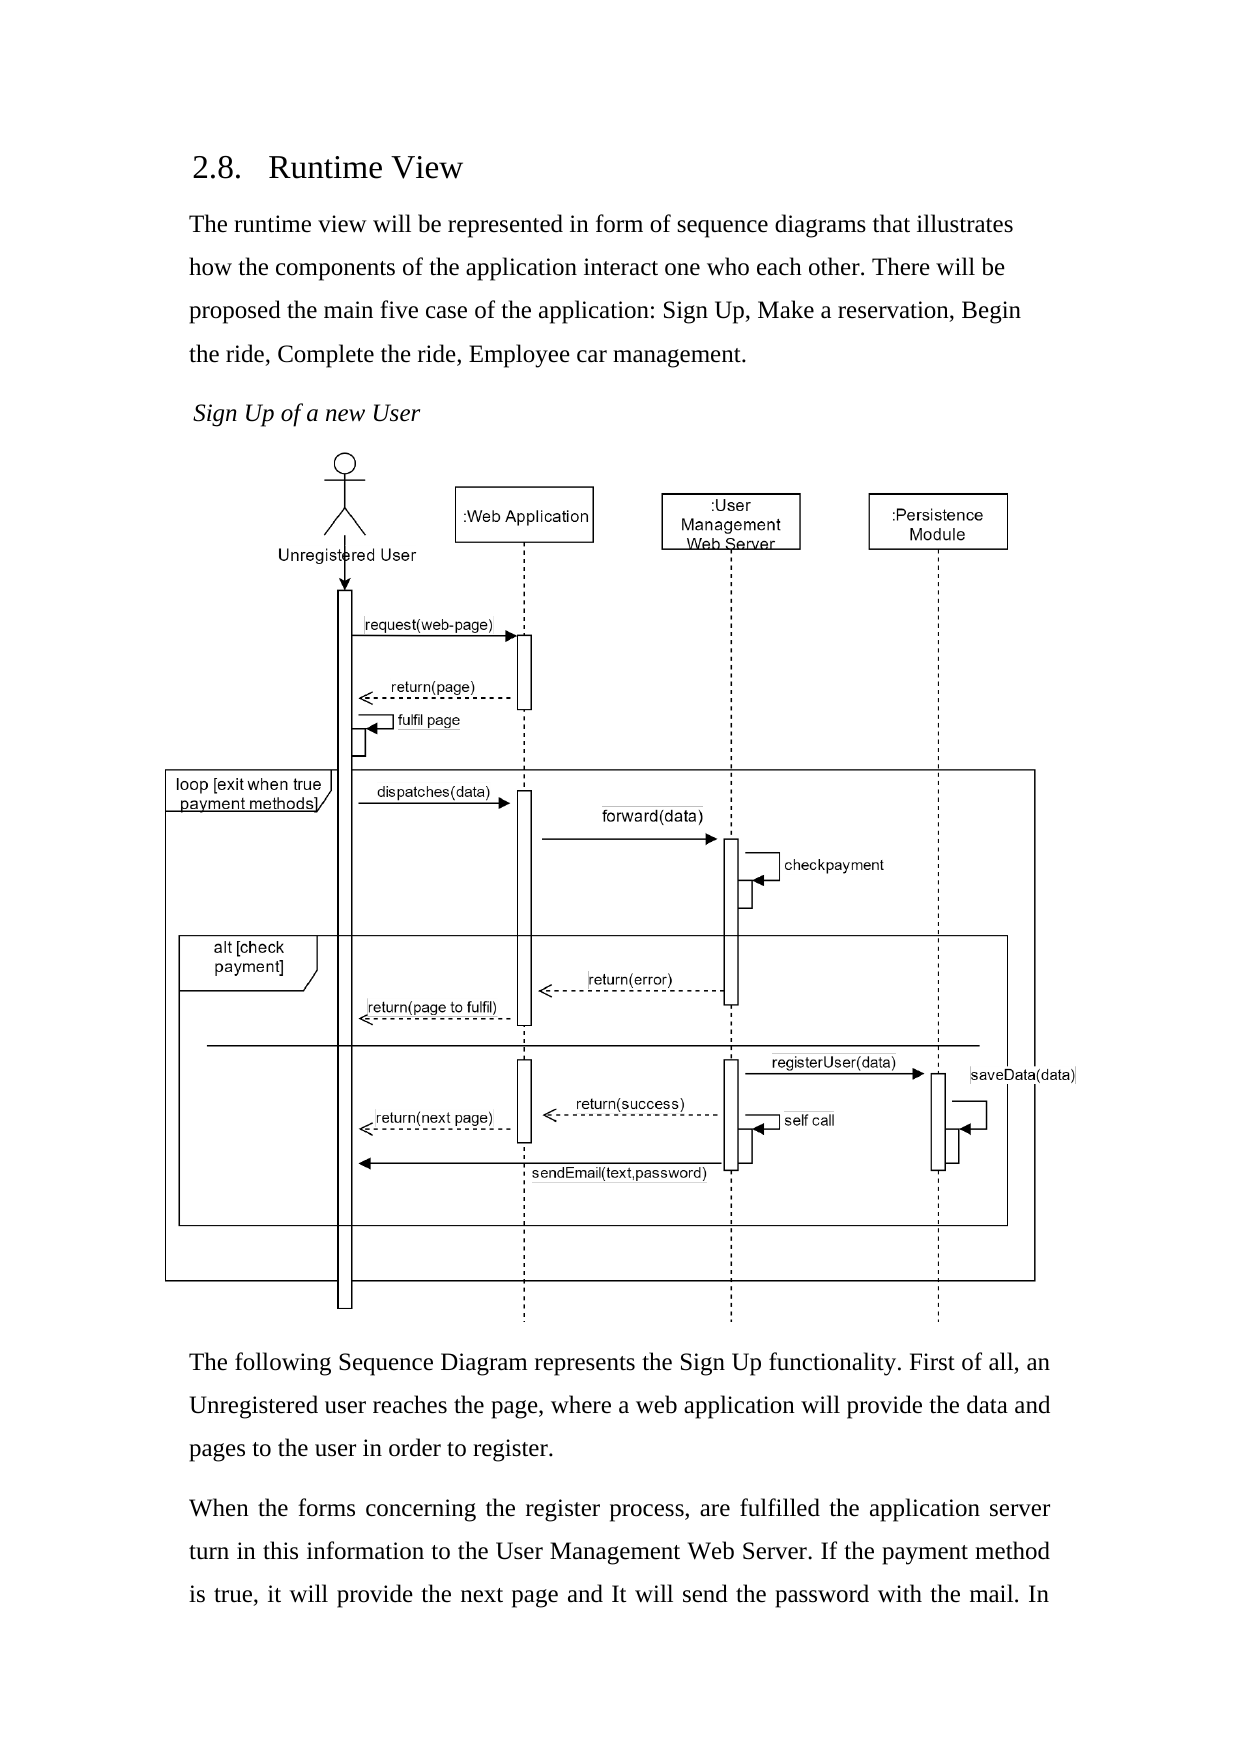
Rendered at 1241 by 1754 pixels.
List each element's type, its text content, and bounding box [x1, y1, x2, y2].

subtitle 2.8. Runtime View [189, 148, 1051, 186]
text The runtime view will be represented in form of sequence diagrams that illustrates how the components of the application interact one who each other. There will be proposed the main five case of the application: Sign Up, Make a reservation, Begin the ride, Complete the ride, Employee car management. [189, 209, 1051, 367]
picture [163, 451, 1078, 1324]
text Sign Up of a new User [118, 398, 1122, 427]
text The following Sequence Diagram represents the Sign Up functionality. First of all, an Unregistered user reaches the page, where a web application will provide the data and pages to the user in order to register. [189, 1347, 1051, 1462]
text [189, 1493, 1051, 1608]
